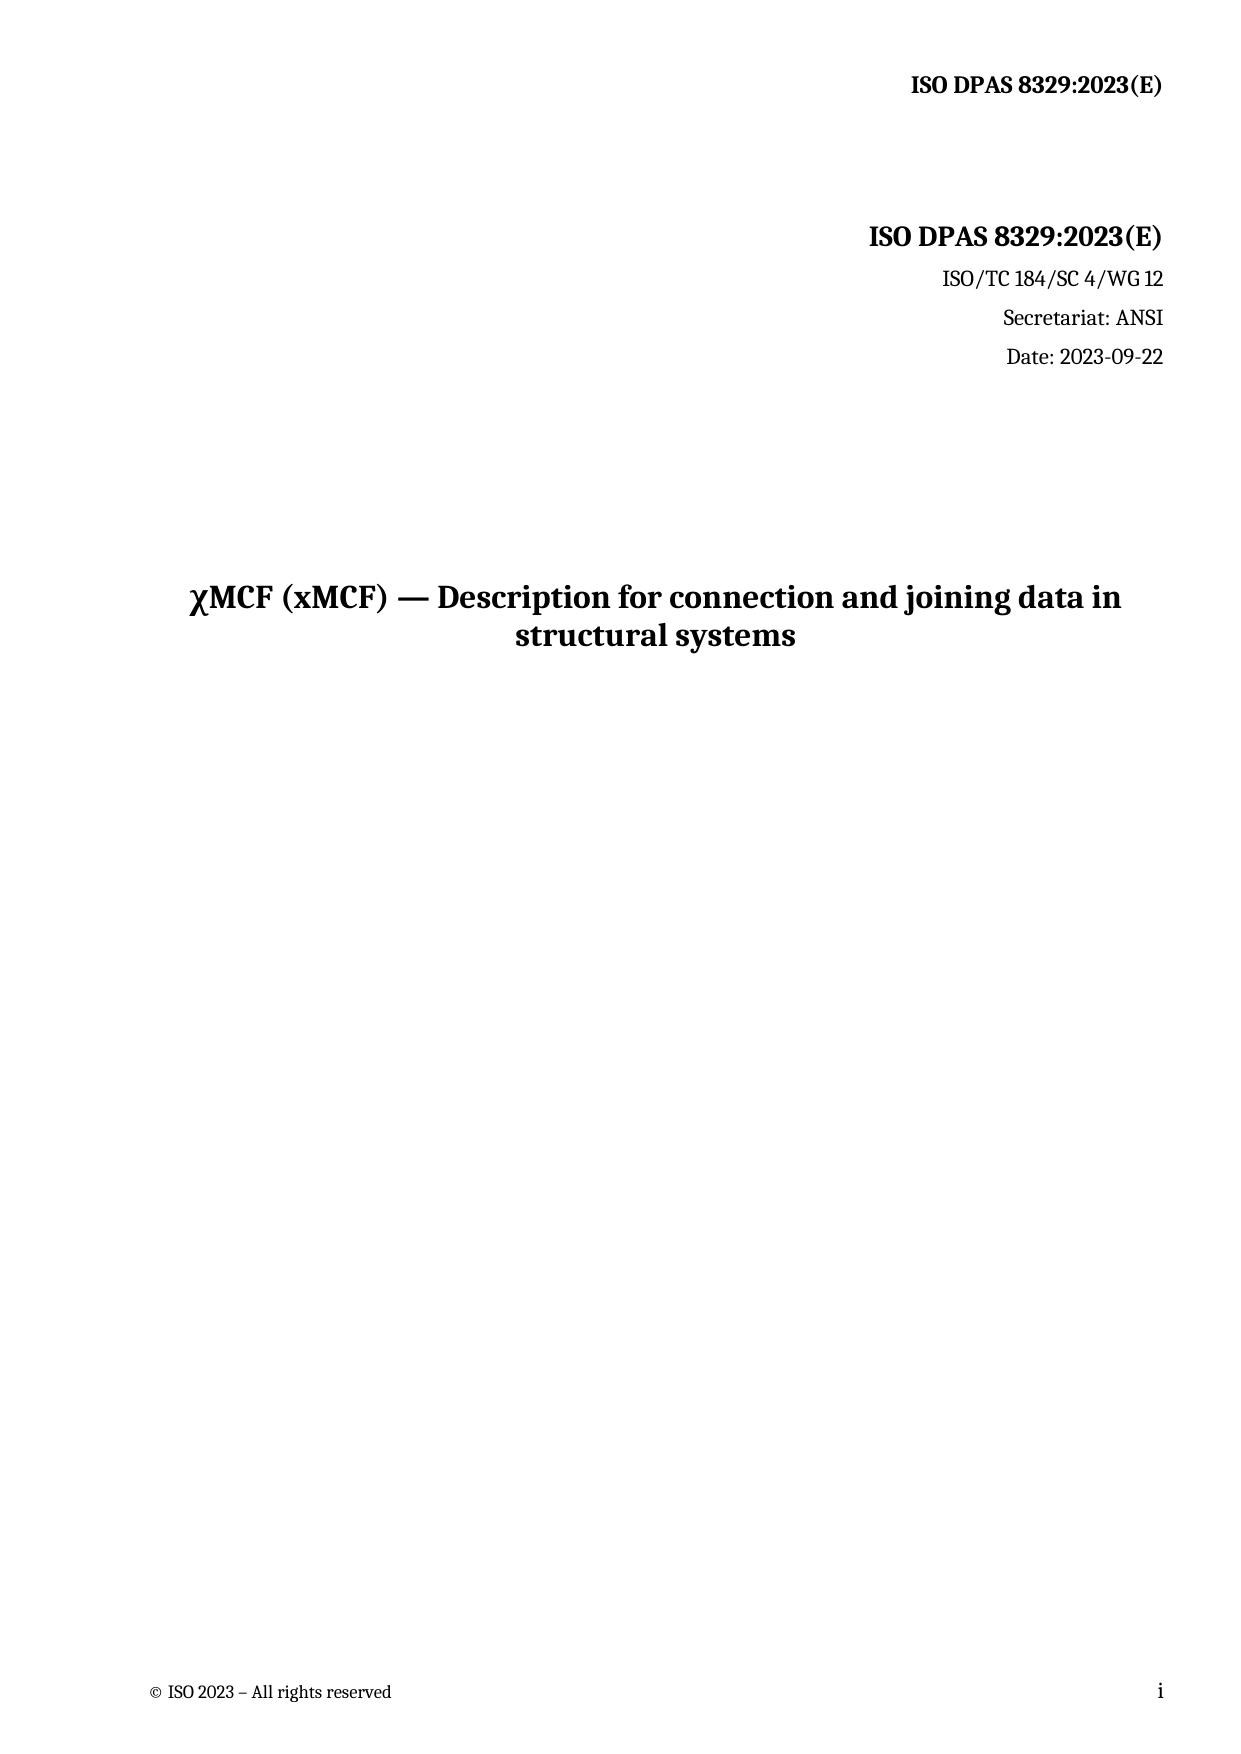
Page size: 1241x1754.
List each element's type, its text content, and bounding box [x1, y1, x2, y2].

text ISO DPAS 8329:2023(E) [148, 220, 1163, 253]
text ISO/TC 184/SC 4/WG 12 [148, 266, 1163, 292]
text Date: 2023-09-22 [148, 344, 1163, 370]
text χMCF (xMCF) — Description for connection and joining data in structural systems [148, 578, 1163, 655]
text Secretariat: ANSI [148, 305, 1163, 331]
